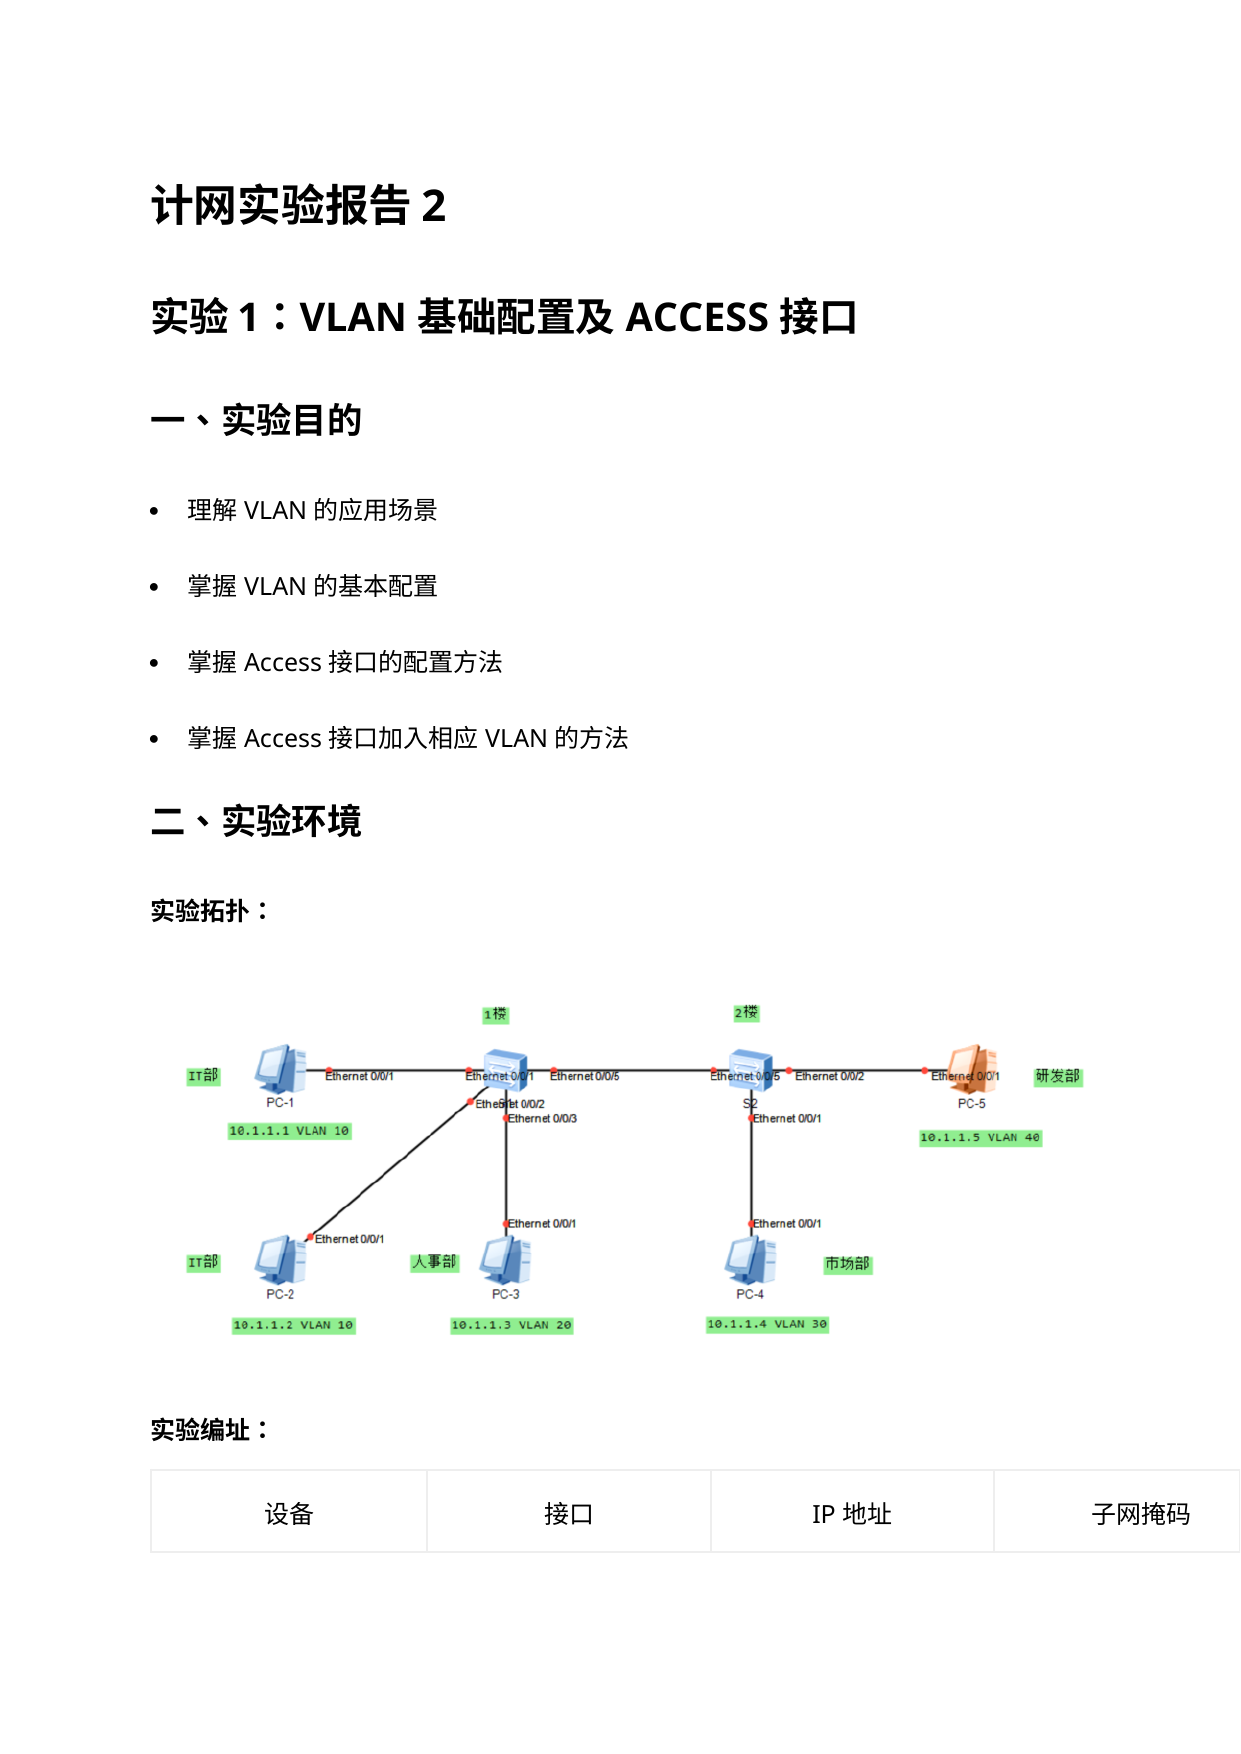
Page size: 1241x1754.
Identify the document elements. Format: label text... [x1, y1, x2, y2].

table_header 设备 [152, 1471, 426, 1551]
list 掌握 Access 接口加入相应 VLAN 的方法 [150, 721, 1090, 755]
subtitle 计网实验报告2 [150, 175, 1090, 234]
list 掌握 VLAN 的基本配置 [150, 569, 1090, 603]
table_header 接口 [428, 1471, 710, 1551]
picture [150, 970, 1109, 1372]
subtitle 二、实验环境 [150, 797, 1090, 845]
text 实验拓扑： [150, 894, 1090, 928]
table_header IP 地址 [712, 1471, 993, 1551]
subtitle 实验1：VLAN 基础配置及 ACCESS 接口 [150, 289, 1090, 343]
table_header 子网掩码 [995, 1471, 1239, 1551]
list 掌握 Access 接口的配置方法 [150, 645, 1090, 679]
list 理解 VLAN 的应用场景 [150, 493, 1090, 527]
subtitle 一、实验目的 [150, 395, 1090, 443]
text 实验编址： [150, 1412, 1090, 1446]
